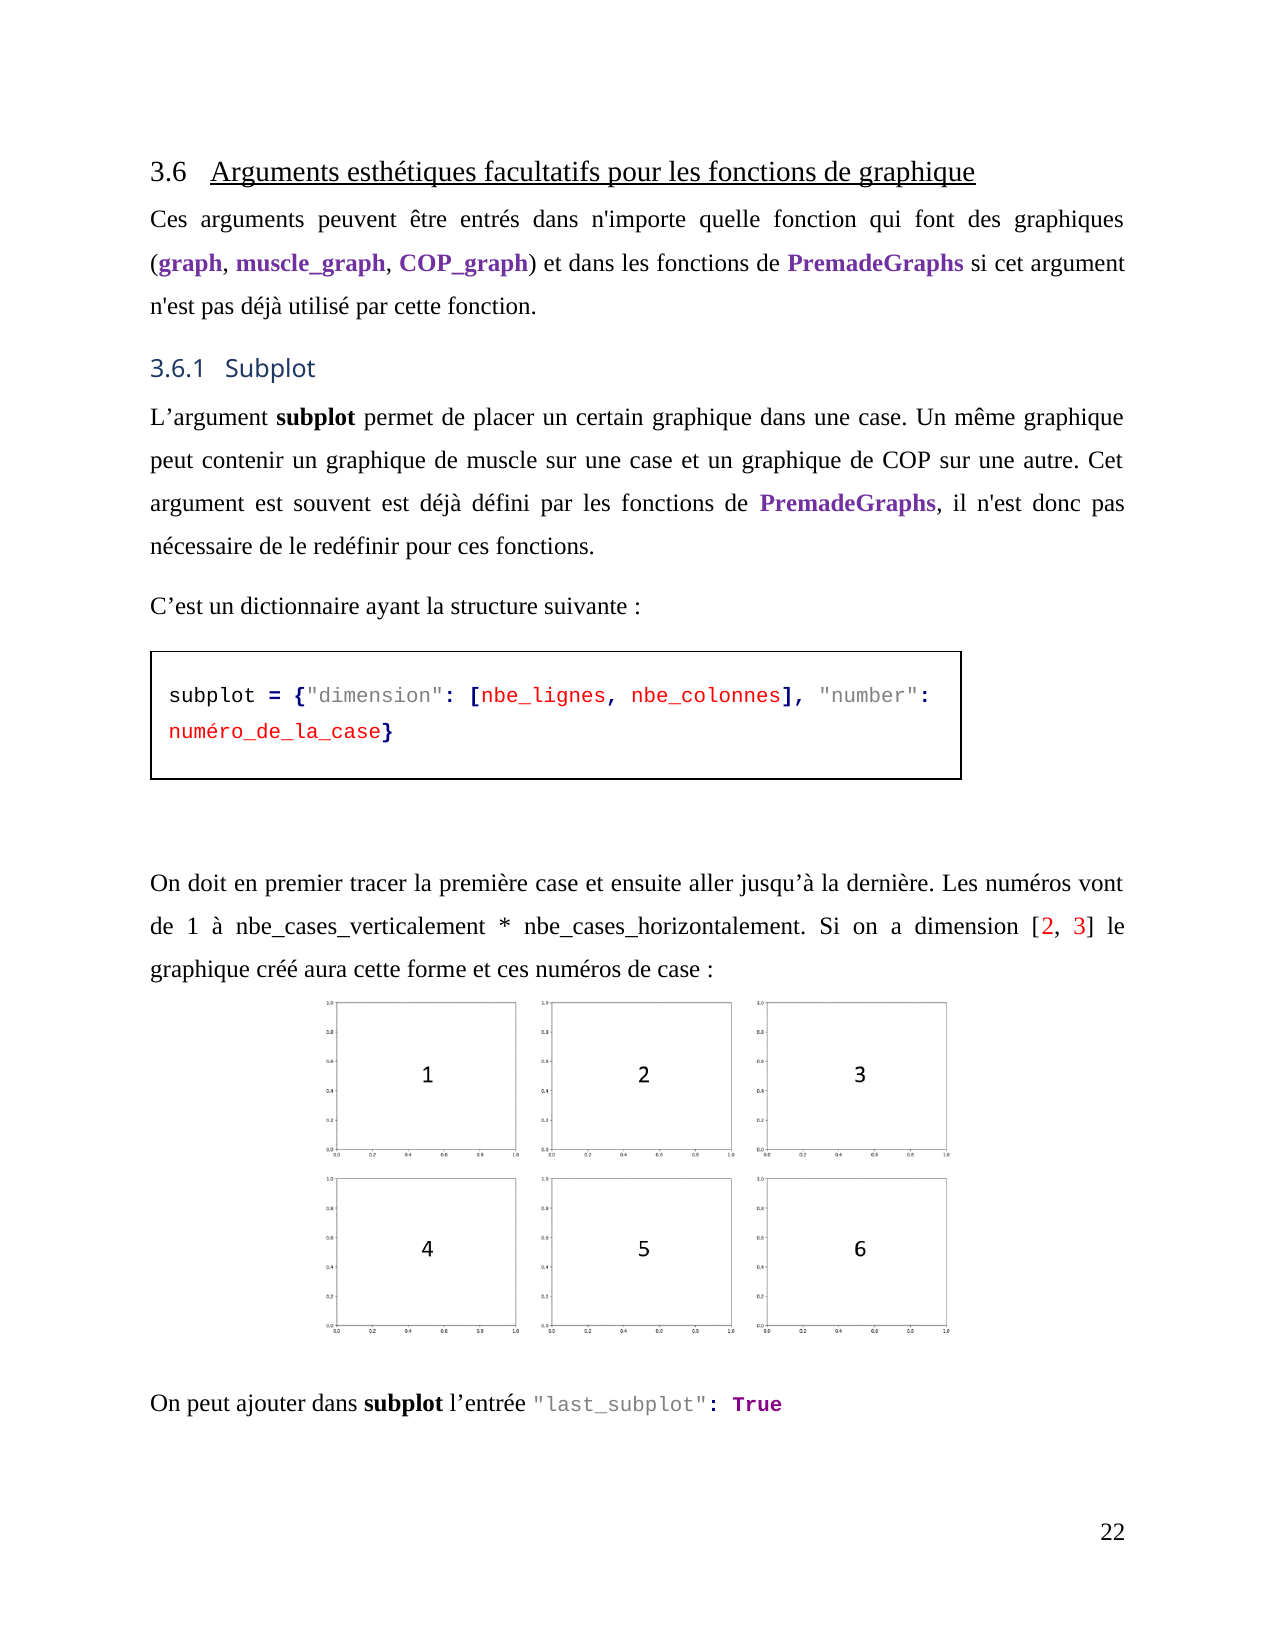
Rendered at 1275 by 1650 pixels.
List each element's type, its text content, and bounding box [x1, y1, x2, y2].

text C’est un dictionnaire ayant la structure suivante : [150, 591, 1125, 619]
subtitle Subplot [150, 351, 1125, 384]
text Ces arguments peuvent être entrés dans n'importe quelle fonction qui font des graphiques (graph, muscle_graph, COP_graph) et dans les fonctions de PremadeGraphs si cet argument n'est pas déjà utilisé par cette fonction. [150, 204, 1125, 319]
text subplot = {"dimension": [nbe_lignes, nbe_colonnes], "number": numéro_de_la_case} [152, 669, 960, 761]
text On doit en premier tracer la première case et ensuite aller jusqu’à la dernière. Les numéros vont de 1 à nbe_cases_verticalement * nbe_cases_horizontalement. Si on a dimension [2, 3] le graphique créé aura cette forme et ces numéros de case : [150, 868, 1125, 983]
subtitle Arguments esthétiques facultatifs pour les fonctions de graphique [150, 154, 1125, 188]
picture [318, 995, 957, 1344]
text L’argument subplot permet de placer un certain graphique dans une case. Un même graphique peut contenir un graphique de muscle sur une case et un graphique de COP sur une autre. Cet argument est souvent est déjà défini par les fonctions de PremadeGraphs, il n'est donc pas nécessaire de le redéfinir pour ces fonctions. [150, 402, 1125, 560]
